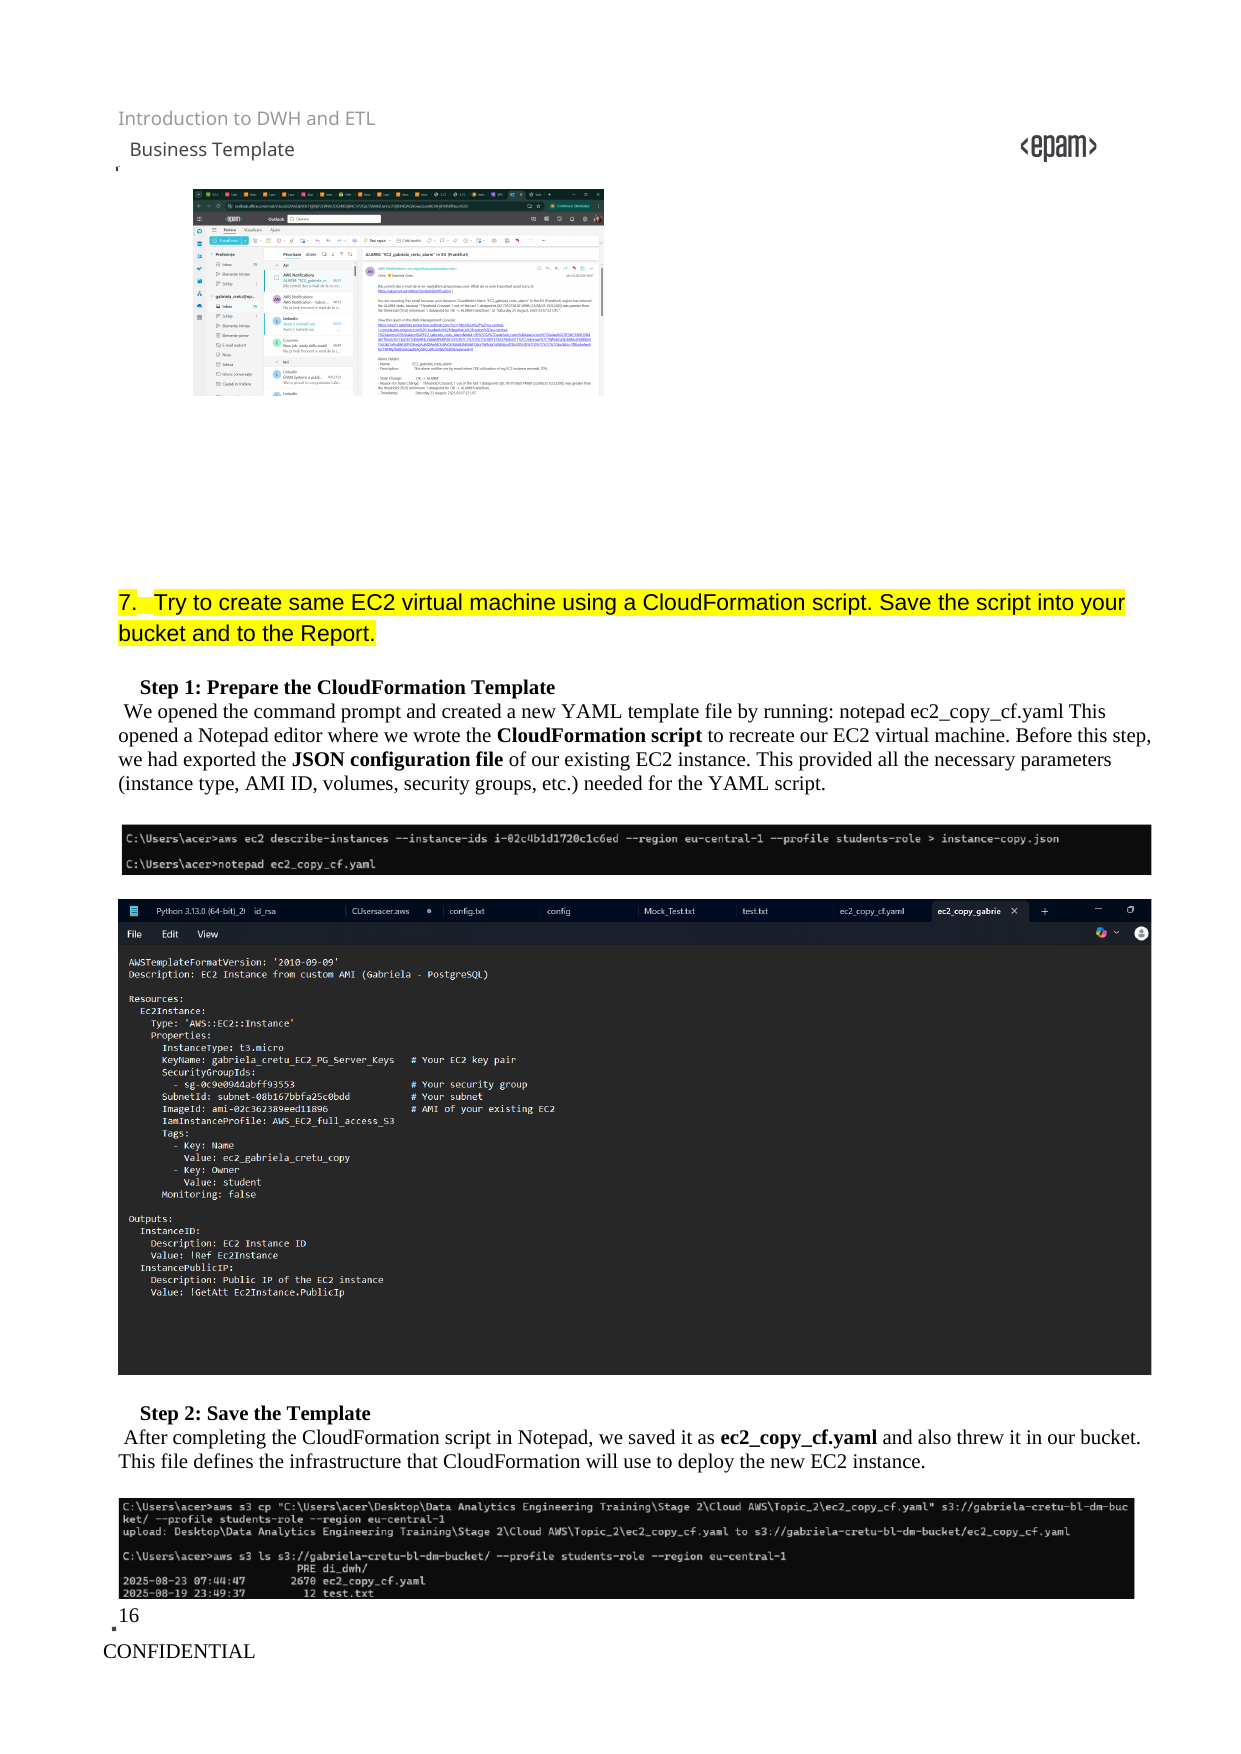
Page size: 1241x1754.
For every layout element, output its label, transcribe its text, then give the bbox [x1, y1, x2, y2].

picture [118, 899, 1152, 1375]
picture [193, 189, 604, 396]
picture [118, 1498, 1152, 1599]
picture [1020, 135, 1097, 162]
text 🔹 Step 1: Prepare the CloudFormation Template We opened the command prompt and created a new YAML template file by running: notepad ec2_copy_cf.yaml This opened a Notepad editor where we wrote the CloudFormation script to recreate our EC2 virtual machine. Before this step, we had exported the JSON configuration file of our existing EC2 instance. This provided all the necessary parameters (instance type, AMI ID, volumes, security groups, etc.) needed for the YAML script. [118, 675, 1152, 795]
picture [118, 820, 1152, 875]
text 7. Try to create same EC2 virtual machine using a CloudFormation script. Save the script into your bucket and to the Report. [118, 589, 1152, 646]
text 🔹 Step 2: Save the Template After completing the CloudFormation script in Notepad, we saved it as ec2_copy_cf.yaml and also threw it in our bucket. This file defines the infrastructure that CloudFormation will use to deploy the new EC2 instance. [118, 1401, 1152, 1473]
